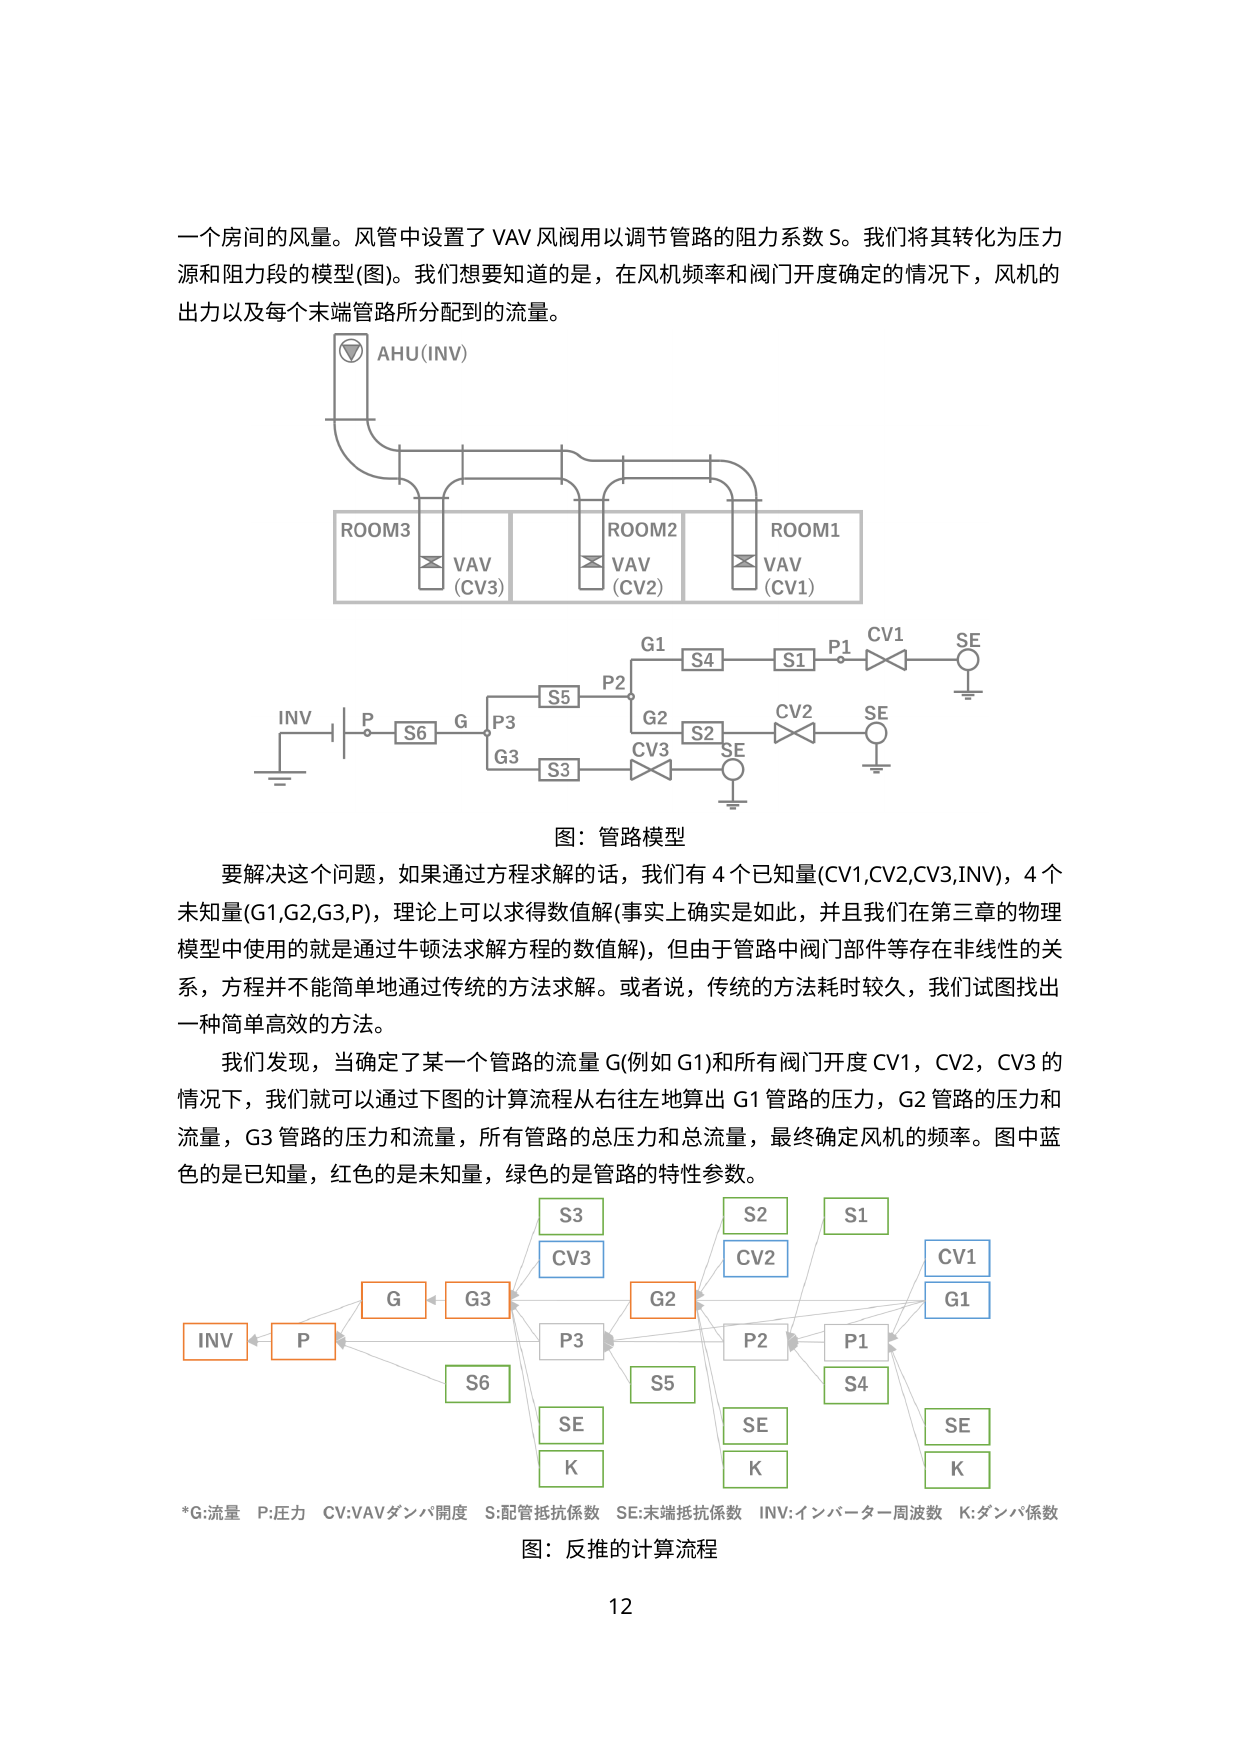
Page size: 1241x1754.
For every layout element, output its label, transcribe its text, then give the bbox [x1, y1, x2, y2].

text 我们发现，当确定了某一个管路的流量G(例如G1)和所有阀门开度CV1，CV2，CV3的情况下，我们就可以通过下图的计算流程从右往左地算出G1管路的压力，G2管路的压力和流量，G3管路的压力和流量，所有管路的总压力和总流量，最终确定风机的频率。图中蓝色的是已知量，红色的是未知量，绿色的是管路的特性参数。 [177, 1042, 1063, 1191]
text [177, 217, 1063, 329]
text 要解决这个问题，如果通过方程求解的话，我们有4个已知量(CV1,CV2,CV3,INV)，4个未知量(G1,G2,G3,P)，理论上可以求得数值解(事实上确实是如此，并且我们在第三章的物理模型中使用的就是通过牛顿法求解方程的数值解)，但由于管路中阀门部件等存在非线性的关系，方程并不能简单地通过传统的方法求解。或者说，传统的方法耗时较久，我们试图找出一种简单高效的方法。 [177, 854, 1063, 1042]
picture [250, 329, 990, 813]
text 图：反推的计算流程 [177, 1529, 1063, 1567]
text 图：管路模型 [177, 817, 1063, 854]
picture [177, 1191, 1063, 1523]
